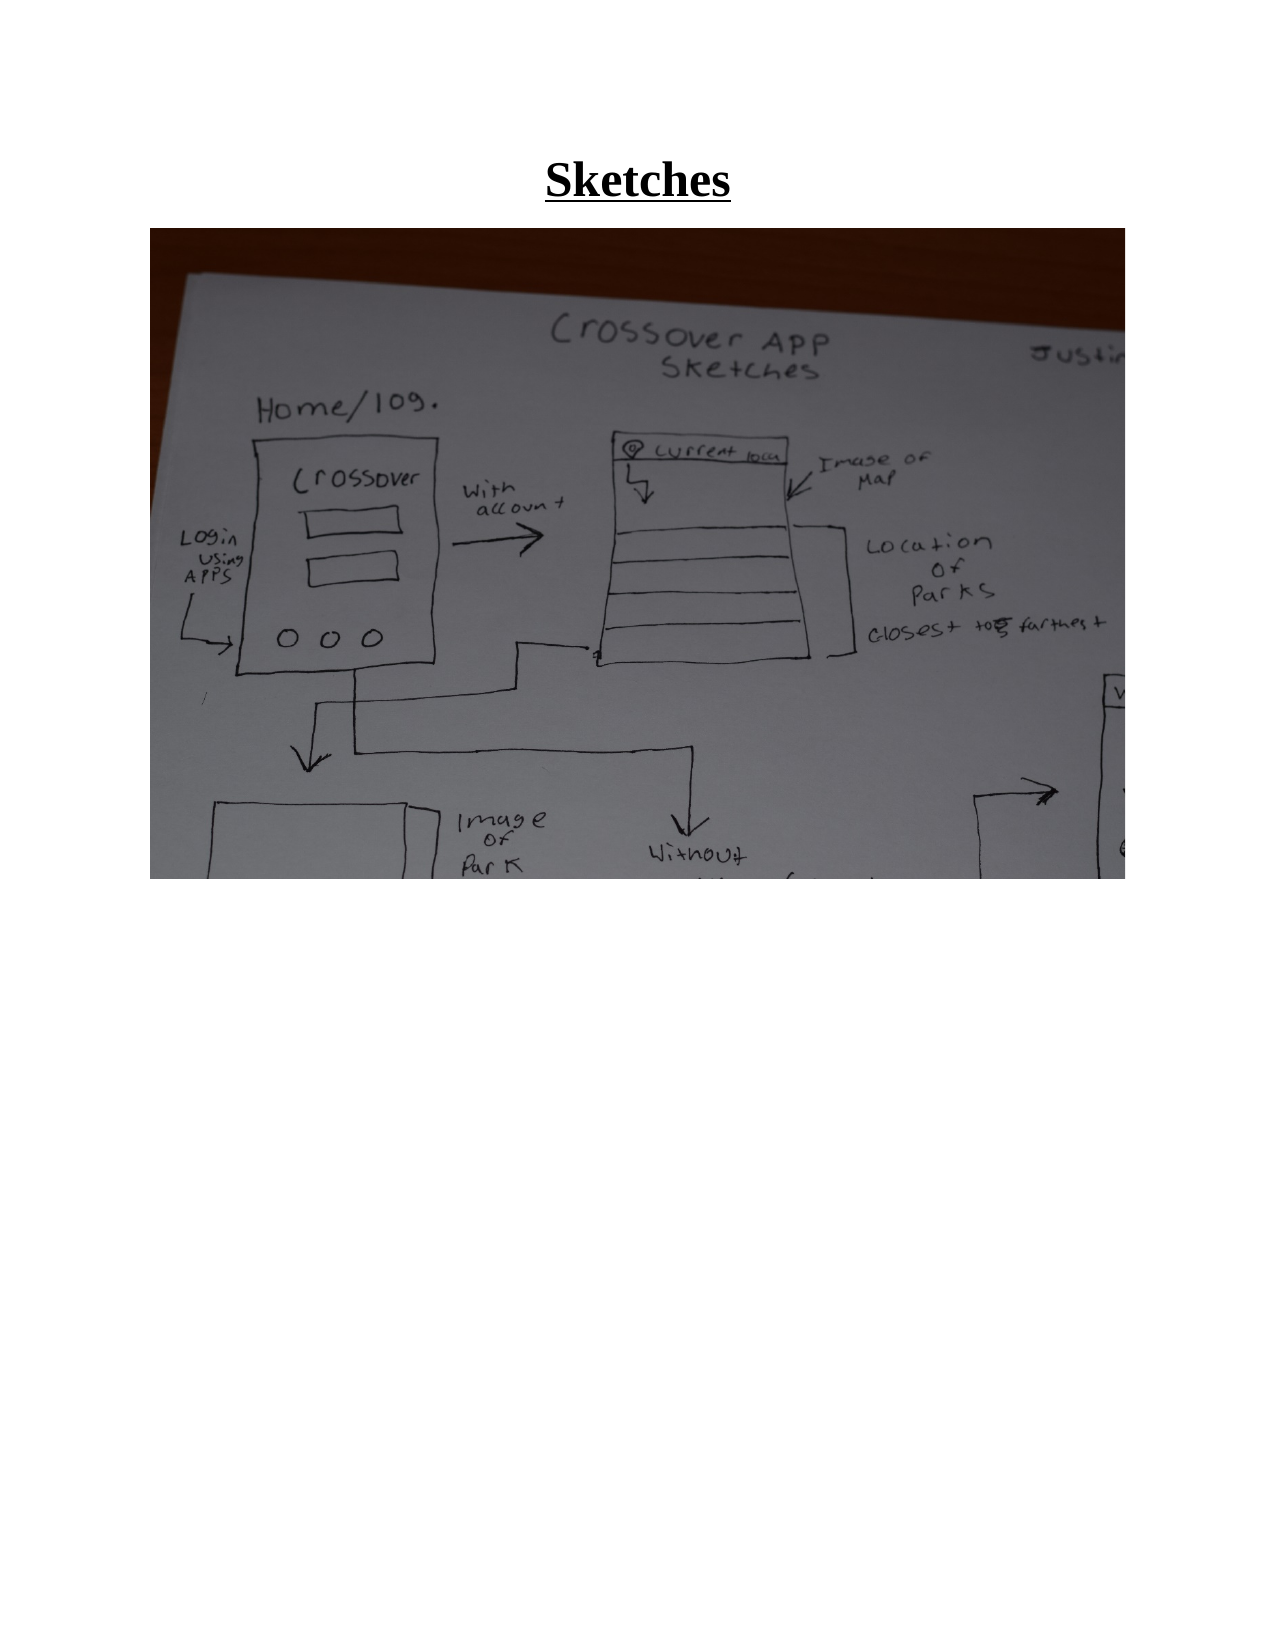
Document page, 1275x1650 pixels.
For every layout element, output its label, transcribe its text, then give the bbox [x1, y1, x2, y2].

picture [150, 228, 1125, 879]
text Sketches [150, 150, 1125, 207]
